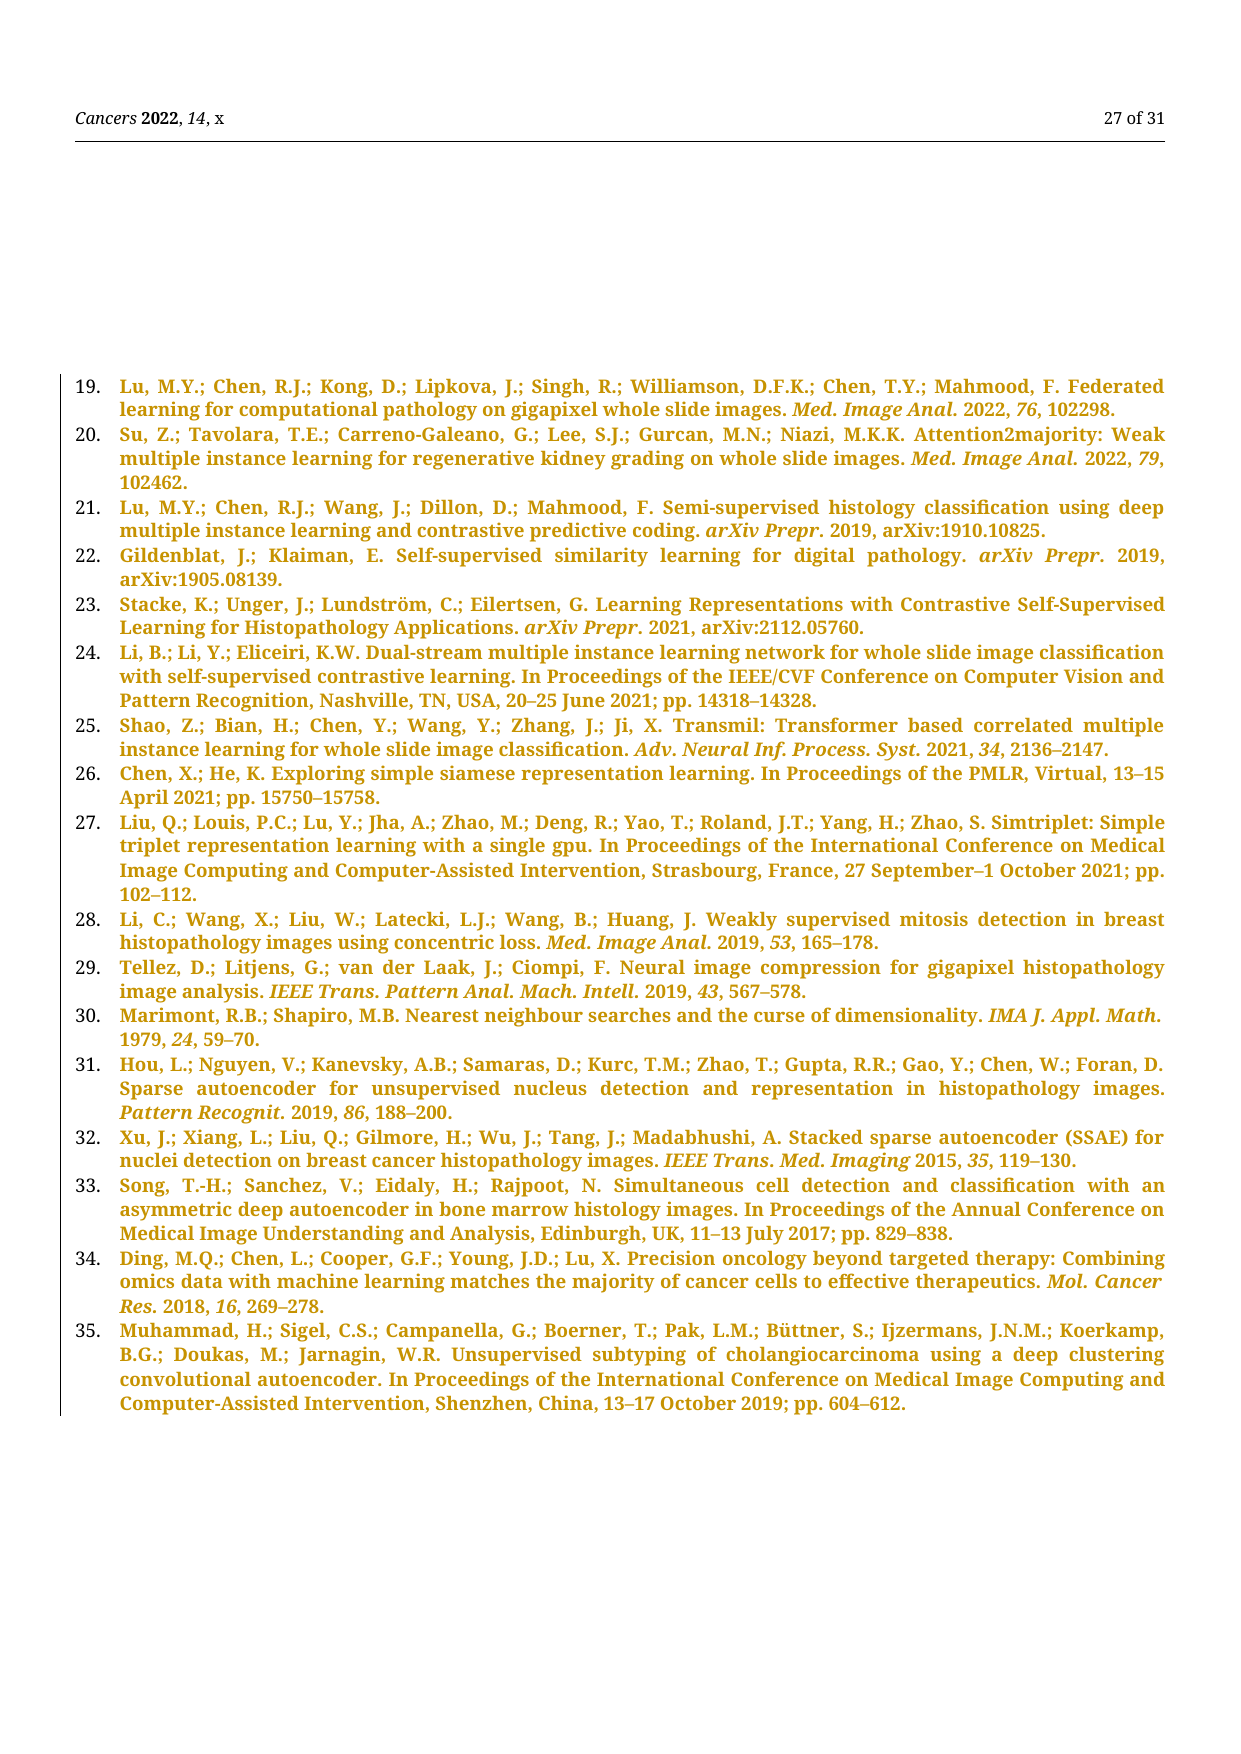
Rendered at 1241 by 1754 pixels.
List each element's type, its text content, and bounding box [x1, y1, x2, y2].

list Muhammad, H.; Sigel, C.S.; Campanella, G.; Boerner, T.; Pak, L.M.; Büttner, S.; Ijzermans, J.N.M.; Koerkamp, B.G.; Doukas, M.; Jarnagin, W.R. Unsupervised subtyping of cholangiocarcinoma using a deep clustering convolutional autoencoder. In Proceedings of the International Conference on Medical Image Computing and Computer-Assisted Intervention, Shenzhen, China, 13–17 October 2019; pp. 604–612. [75, 1319, 1165, 1416]
list Lu, M.Y.; Chen, R.J.; Wang, J.; Dillon, D.; Mahmood, F. Semi-supervised histology classification using deep multiple instance learning and contrastive predictive coding. arXiv Prepr. 2019, arXiv:1910.10825. [75, 495, 1165, 543]
list Su, Z.; Tavolara, T.E.; Carreno-Galeano, G.; Lee, S.J.; Gurcan, M.N.; Niazi, M.K.K. Attention2majority: Weak multiple instance learning for regenerative kidney grading on whole slide images. Med. Image Anal. 2022, 79, 102462. [75, 422, 1165, 495]
list Shao, Z.; Bian, H.; Chen, Y.; Wang, Y.; Zhang, J.; Ji, X. Transmil: Transformer based correlated multiple instance learning for whole slide image classification. Adv. Neural Inf. Process. Syst. 2021, 34, 2136–2147. [75, 713, 1165, 761]
list Gildenblat, J.; Klaiman, E. Self-supervised similarity learning for digital pathology. arXiv Prepr. 2019, arXiv:1905.08139. [75, 543, 1165, 592]
list Ding, M.Q.; Chen, L.; Cooper, G.F.; Young, J.D.; Lu, X. Precision oncology beyond targeted therapy: Combining omics data with machine learning matches the majority of cancer cells to effective therapeutics. Mol. Cancer Res. 2018, 16, 269–278. [75, 1246, 1165, 1319]
list Stacke, K.; Unger, J.; Lundström, C.; Eilertsen, G. Learning Representations with Contrastive Self-Supervised Learning for Histopathology Applications. arXiv Prepr. 2021, arXiv:2112.05760. [75, 592, 1165, 640]
list Chen, X.; He, K. Exploring simple siamese representation learning. In Proceedings of the PMLR, Virtual, 13–15 April 2021; pp. 15750–15758. [75, 761, 1165, 810]
list Liu, Q.; Louis, P.C.; Lu, Y.; Jha, A.; Zhao, M.; Deng, R.; Yao, T.; Roland, J.T.; Yang, H.; Zhao, S. Simtriplet: Simple triplet representation learning with a single gpu. In Proceedings of the International Conference on Medical Image Computing and Computer-Assisted Intervention, Strasbourg, France, 27 September–1 October 2021; pp. 102–112. [75, 810, 1165, 907]
list Marimont, R.B.; Shapiro, M.B. Nearest neighbour searches and the curse of dimensionality. IMA J. Appl. Math. 1979, 24, 59–70. [75, 1004, 1165, 1052]
list Lu, M.Y.; Chen, R.J.; Kong, D.; Lipkova, J.; Singh, R.; Williamson, D.F.K.; Chen, T.Y.; Mahmood, F. Federated learning for computational pathology on gigapixel whole slide images. Med. Image Anal. 2022, 76, 102298. [75, 374, 1165, 422]
list Tellez, D.; Litjens, G.; van der Laak, J.; Ciompi, F. Neural image compression for gigapixel histopathology image analysis. IEEE Trans. Pattern Anal. Mach. Intell. 2019, 43, 567–578. [75, 955, 1165, 1004]
list Li, C.; Wang, X.; Liu, W.; Latecki, L.J.; Wang, B.; Huang, J. Weakly supervised mitosis detection in breast histopathology images using concentric loss. Med. Image Anal. 2019, 53, 165–178. [75, 907, 1165, 955]
list Song, T.-H.; Sanchez, V.; Eidaly, H.; Rajpoot, N. Simultaneous cell detection and classification with an asymmetric deep autoencoder in bone marrow histology images. In Proceedings of the Annual Conference on Medical Image Understanding and Analysis, Edinburgh, UK, 11–13 July 2017; pp. 829–838. [75, 1173, 1165, 1246]
list Li, B.; Li, Y.; Eliceiri, K.W. Dual-stream multiple instance learning network for whole slide image classification with self-supervised contrastive learning. In Proceedings of the IEEE/CVF Conference on Computer Vision and Pattern Recognition, Nashville, TN, USA, 20–25 June 2021; pp. 14318–14328. [75, 640, 1165, 713]
list Hou, L.; Nguyen, V.; Kanevsky, A.B.; Samaras, D.; Kurc, T.M.; Zhao, T.; Gupta, R.R.; Gao, Y.; Chen, W.; Foran, D. Sparse autoencoder for unsupervised nucleus detection and representation in histopathology images. Pattern Recognit. 2019, 86, 188–200. [75, 1052, 1165, 1125]
list Xu, J.; Xiang, L.; Liu, Q.; Gilmore, H.; Wu, J.; Tang, J.; Madabhushi, A. Stacked sparse autoencoder (SSAE) for nuclei detection on breast cancer histopathology images. IEEE Trans. Med. Imaging 2015, 35, 119–130. [75, 1125, 1165, 1173]
